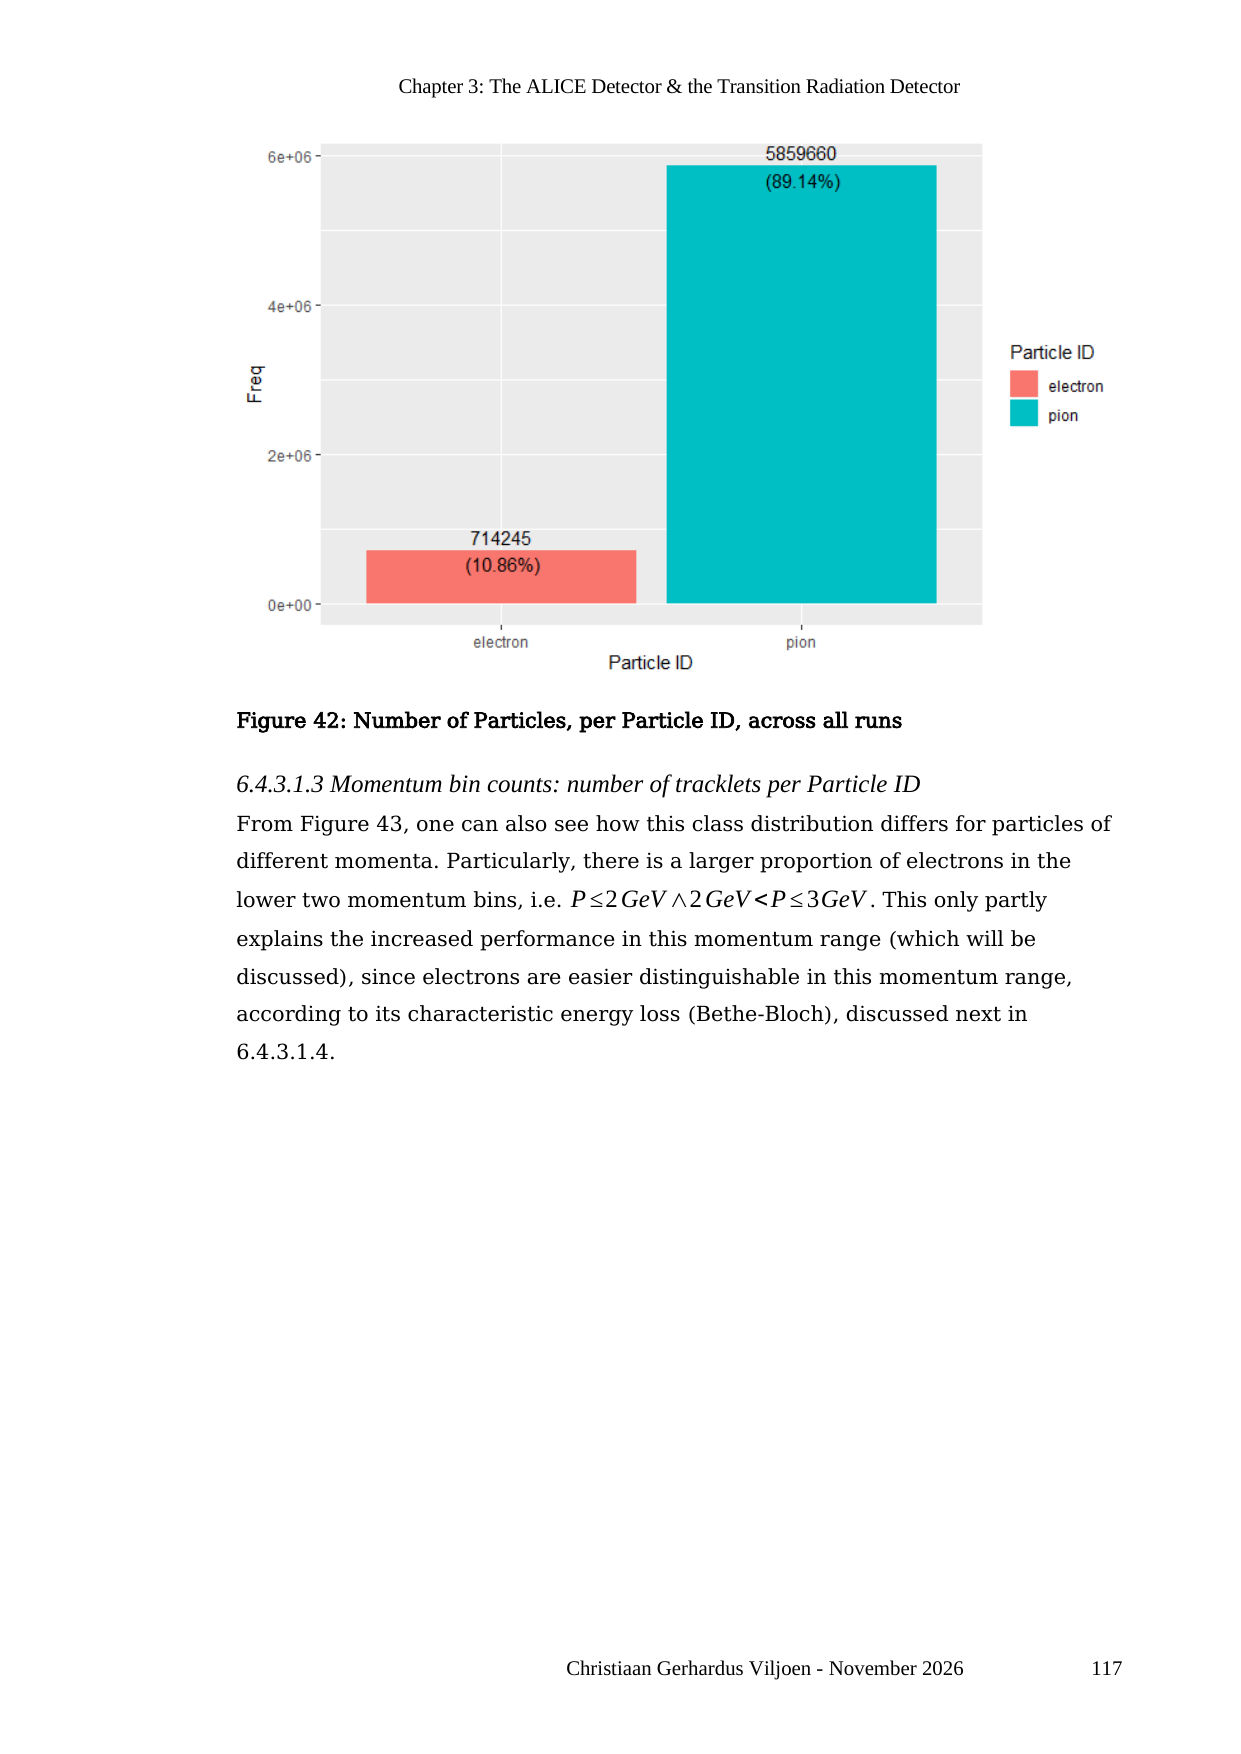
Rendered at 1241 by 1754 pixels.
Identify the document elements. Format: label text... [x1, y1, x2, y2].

subtitle Momentum bin counts: number of tracklets per Particle ID [236, 769, 1122, 798]
picture [236, 135, 1123, 682]
